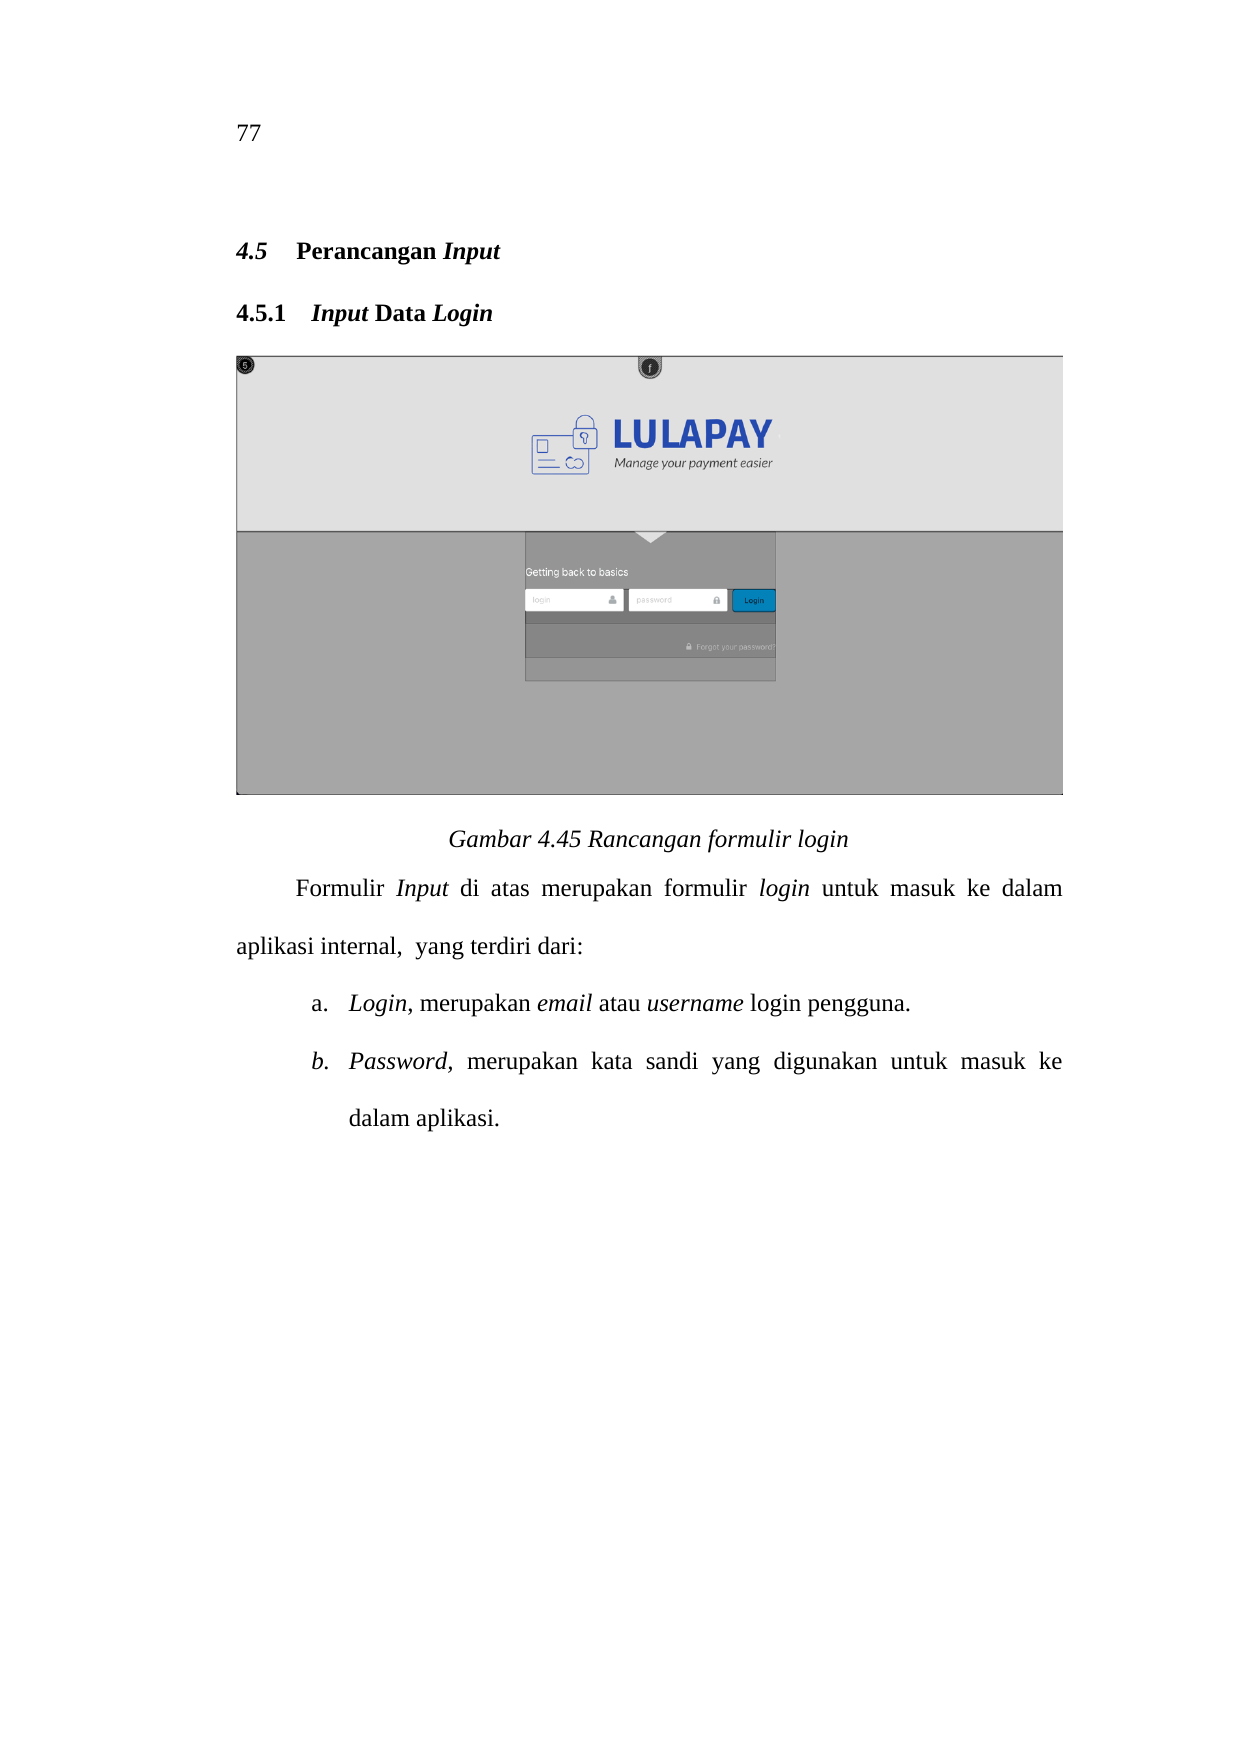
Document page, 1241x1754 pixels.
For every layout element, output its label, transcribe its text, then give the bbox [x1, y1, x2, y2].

subtitle Perancangan Input [236, 236, 1063, 265]
list Password, merupakan kata sandi yang digunakan untuk masuk ke dalam aplikasi. [311, 1046, 1063, 1132]
text Formulir Input di atas merupakan formulir login untuk masuk ke dalam aplikasi internal, yang terdiri dari: [236, 873, 1063, 959]
list Login, merupakan email atau username login pengguna. [311, 988, 1063, 1017]
picture [236, 355, 1063, 795]
subtitle Input Data Login [236, 298, 1063, 327]
